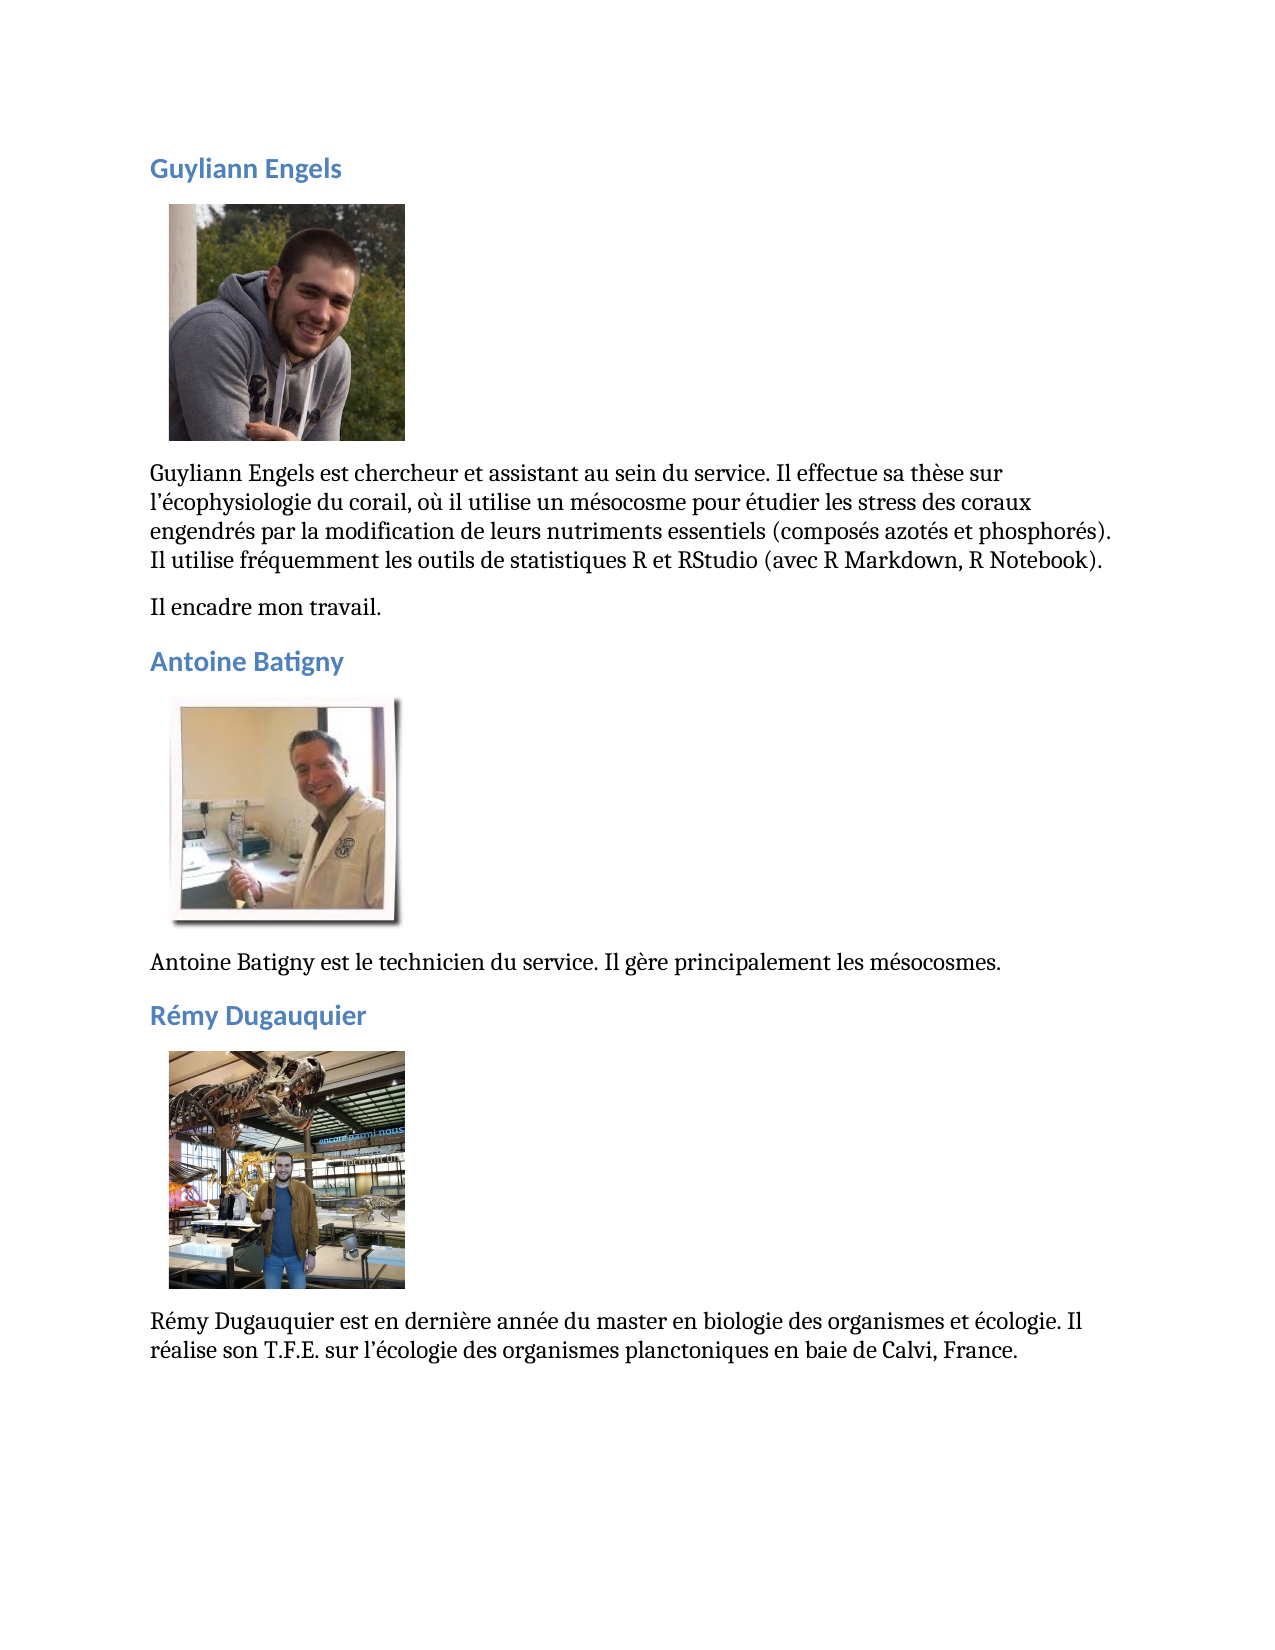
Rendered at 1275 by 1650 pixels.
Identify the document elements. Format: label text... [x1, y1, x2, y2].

text Rémy Dugauquier est en dernière année du master en biologie des organismes et écologie. Il réalise son T.F.E. sur l’écologie des organismes planctoniques en baie de Calvi, France. [150, 1307, 1125, 1365]
text Il encadre mon travail. [150, 593, 1125, 622]
text Antoine Batigny est le technicien du service. Il gère principalement les mésocosmes. [150, 948, 1125, 976]
text Guyliann Engels est chercheur et assistant au sein du service. Il effectue sa thèse sur l’écophysiologie du corail, où il utilise un mésocosme pour étudier les stress des coraux engendrés par la modification de leurs nutriments essentiels (composés azotés et phosphorés). Il utilise fréquemment les outils de statistiques R et RStudio (avec R Markdown, R Notebook). [150, 459, 1125, 574]
picture [168, 204, 405, 441]
subtitle Rémy Dugauquier [150, 997, 1125, 1033]
picture [168, 697, 405, 929]
subtitle Guyliann Engels [150, 150, 1125, 186]
picture [168, 1051, 405, 1289]
subtitle Antoine Batigny [150, 643, 1125, 678]
